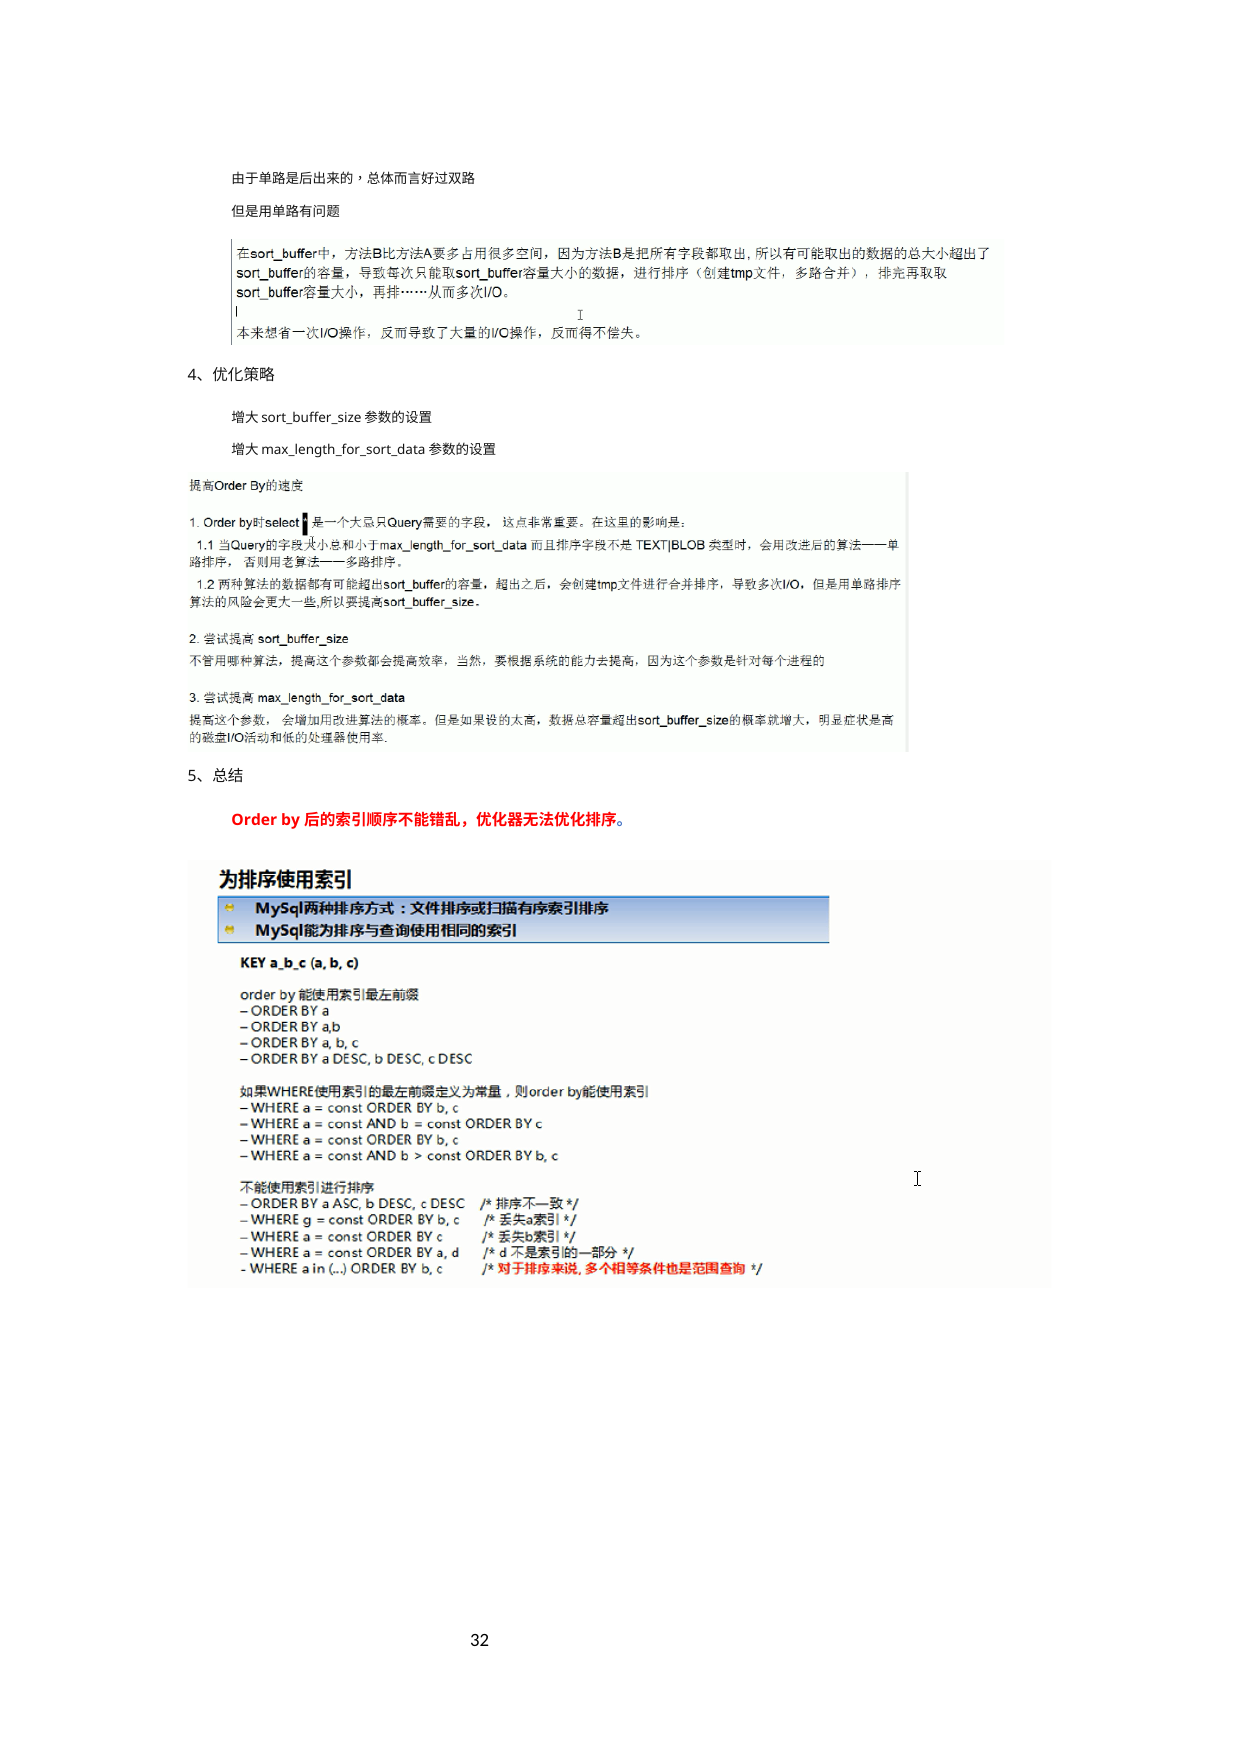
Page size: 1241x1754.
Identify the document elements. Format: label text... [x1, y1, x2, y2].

text 增大max_length_for_sort_data参数的设置 [187, 433, 1053, 758]
text 增大sort_buffer_size参数的设置 [187, 401, 1053, 433]
list Order by 后的索引顺序不能错乱，优化器无法优化排序。 [187, 802, 1053, 835]
text 但是用单路有问题 [187, 194, 1053, 227]
picture [187, 860, 1052, 1288]
list 总结 [187, 758, 1053, 791]
text 由于单路是后出来的，总体而言好过双路 [187, 162, 1053, 194]
text 4、优化策略 [187, 357, 1053, 389]
